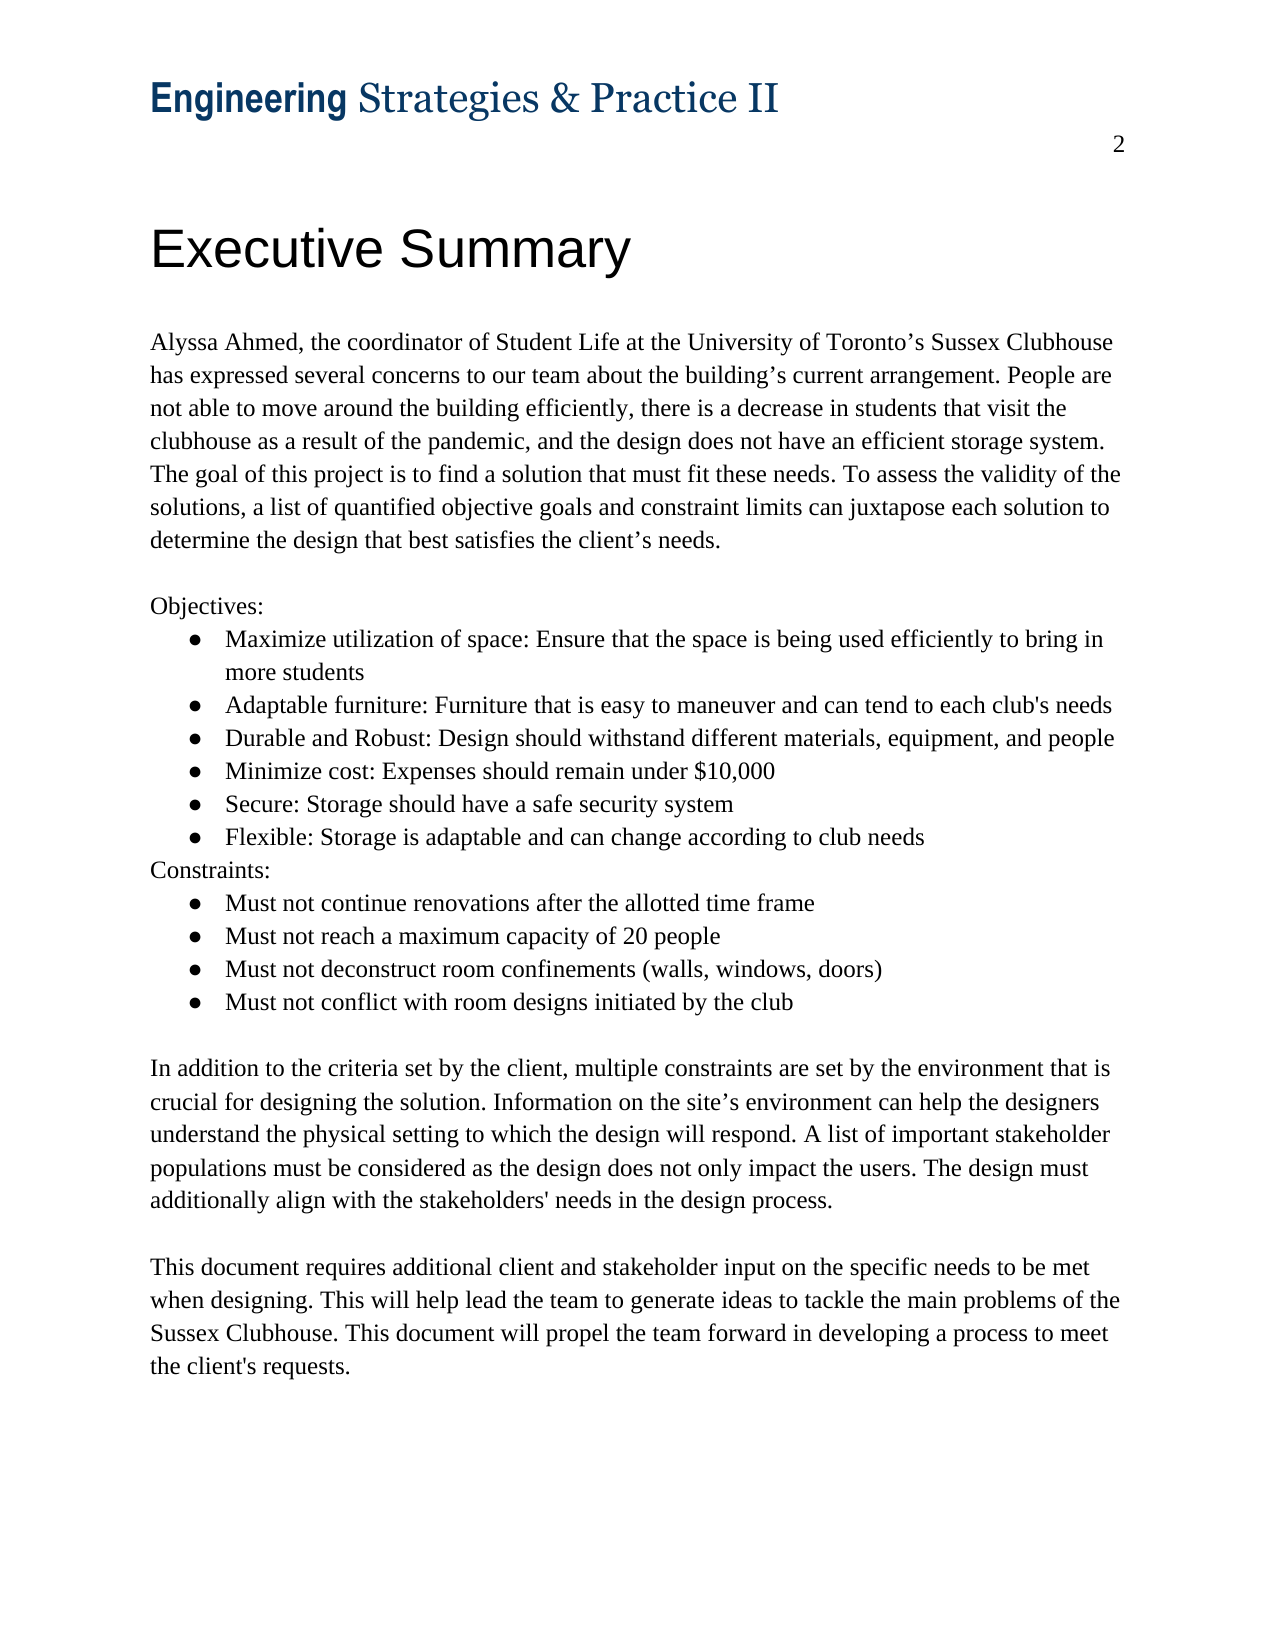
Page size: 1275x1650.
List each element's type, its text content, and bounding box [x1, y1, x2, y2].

text This document requires additional client and stakeholder input on the specific needs to be met when designing. This will help lead the team to generate ideas to tackle the main problems of the Sussex Clubhouse. This document will propel the team forward in developing a process to meet the client's requests. [150, 1252, 1125, 1379]
list Must not deconstruct room confinements (walls, windows, doors) [187, 954, 1125, 983]
list Must not conflict with room designs initiated by the club [187, 987, 1125, 1016]
text Alyssa Ahmed, the coordinator of Student Life at the University of Toronto’s Sussex Clubhouse has expressed several concerns to our team about the building’s current arrangement. People are not able to move around the building efficiently, there is a decrease in students that visit the clubhouse as a result of the pandemic, and the design does not have an efficient storage system. The goal of this project is to find a solution that must fit these needs. To assess the validity of the solutions, a list of quantified objective goals and constraint limits can juxtapose each solution to determine the design that best satisfies the client’s needs. [150, 327, 1125, 554]
text Objectives: [150, 591, 1125, 620]
text Constraints: [150, 855, 1125, 884]
text In addition to the criteria set by the client, multiple constraints are set by the environment that is crucial for designing the solution. Information on the site’s environment can help the designers understand the physical setting to which the design will respond. A list of important stakeholder populations must be considered as the design does not only impact the users. The design must additionally align with the stakeholders' needs in the design process. [150, 1053, 1125, 1214]
list Durable and Robust: Design should withstand different materials, equipment, and people [187, 723, 1125, 752]
list Secure: Storage should have a safe security system [187, 789, 1125, 818]
list Flexible: Storage is adaptable and can change according to club needs [187, 822, 1125, 851]
list Maximize utilization of space: Ensure that the space is being used efficiently to bring in more students [187, 624, 1125, 686]
list Must not reach a maximum capacity of 20 people [187, 921, 1125, 950]
list Must not continue renovations after the allotted time frame [187, 888, 1125, 917]
list Adaptable furniture: Furniture that is easy to maneuver and can tend to each club's needs [187, 690, 1125, 719]
title Executive Summary [150, 216, 1125, 278]
list Minimize cost: Expenses should remain under $10,000 [187, 756, 1125, 785]
